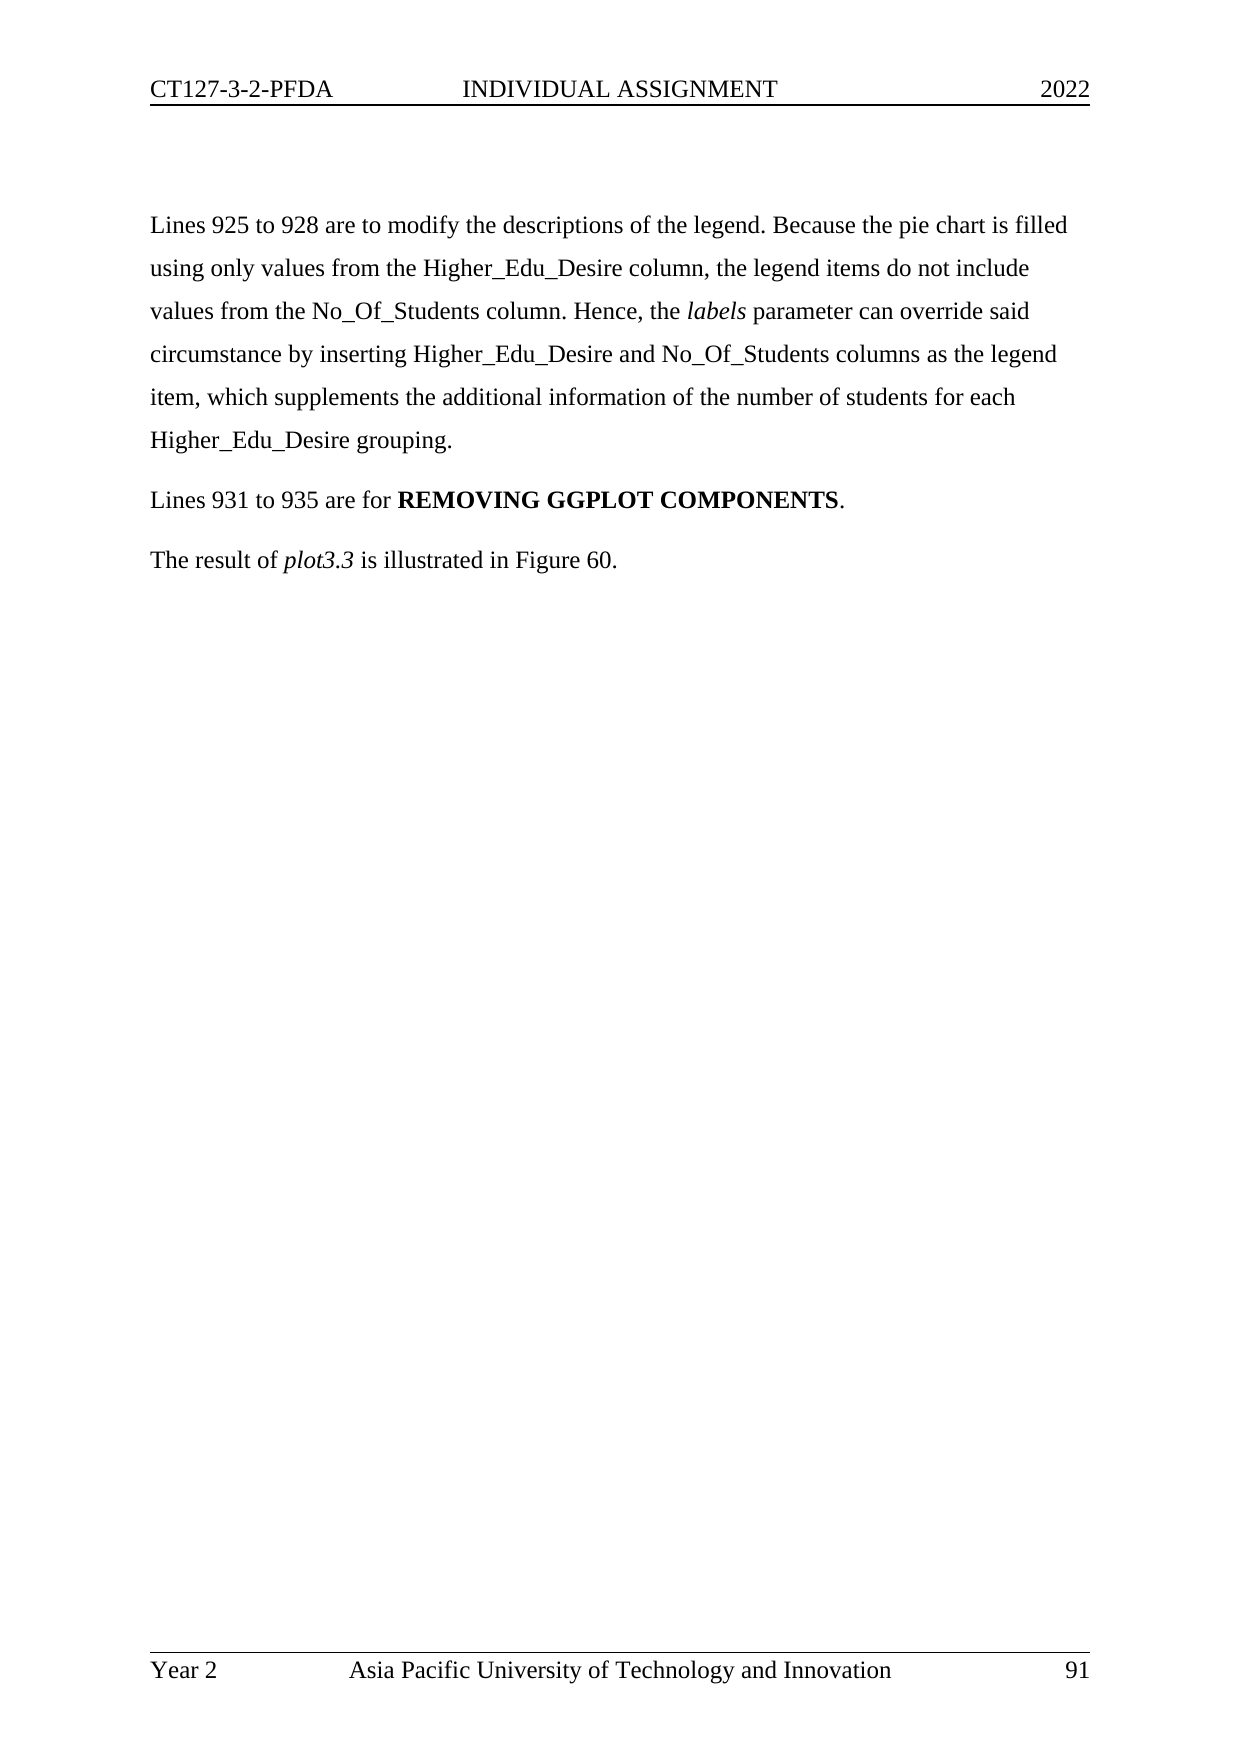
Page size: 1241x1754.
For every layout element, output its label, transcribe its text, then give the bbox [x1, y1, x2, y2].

text Lines 931 to 935 are for REMOVING GGPLOT COMPONENTS. [150, 485, 1090, 514]
text The result of plot3.3 is illustrated in Figure 60. [150, 545, 1090, 574]
text Lines 925 to 928 are to modify the descriptions of the legend. Because the pie chart is filled using only values from the Higher_Edu_Desire column, the legend items do not include values from the No_Of_Students column. Hence, the labels parameter can override said circumstance by inserting Higher_Edu_Desire and No_Of_Students columns as the legend item, which supplements the additional information of the number of students for each Higher_Edu_Desire grouping. [150, 210, 1090, 454]
